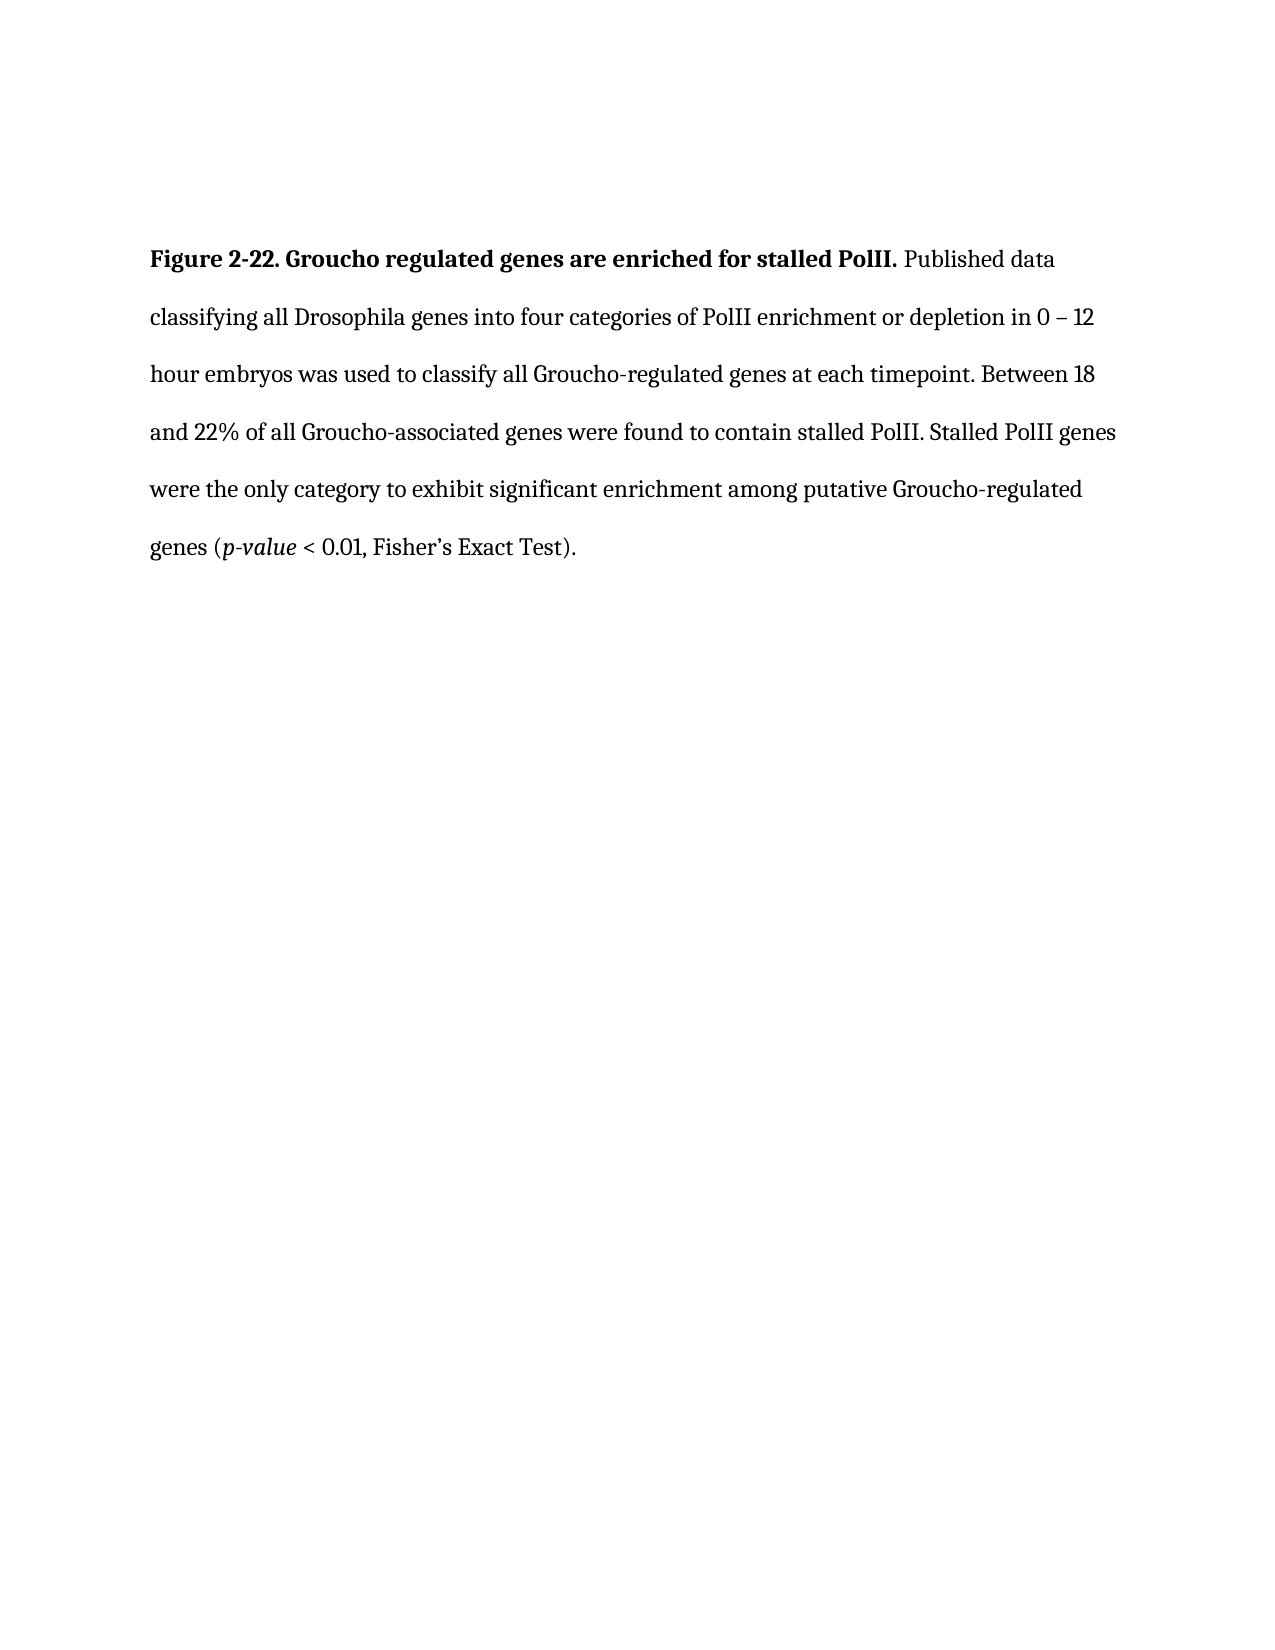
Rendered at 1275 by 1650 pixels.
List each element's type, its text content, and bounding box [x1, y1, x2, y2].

text Figure 2-22. Groucho regulated genes are enriched for stalled PolII. Published data classifying all Drosophila genes into four categories of PolII enrichment or depletion in 0 – 12 hour embryos was used to classify all Groucho-regulated genes at each timepoint. Between 18 and 22% of all Groucho-associated genes were found to contain stalled PolII. Stalled PolII genes were the only category to exhibit significant enrichment among putative Groucho-regulated genes (p-value < 0.01, Fisher’s Exact Test). [150, 245, 1125, 561]
